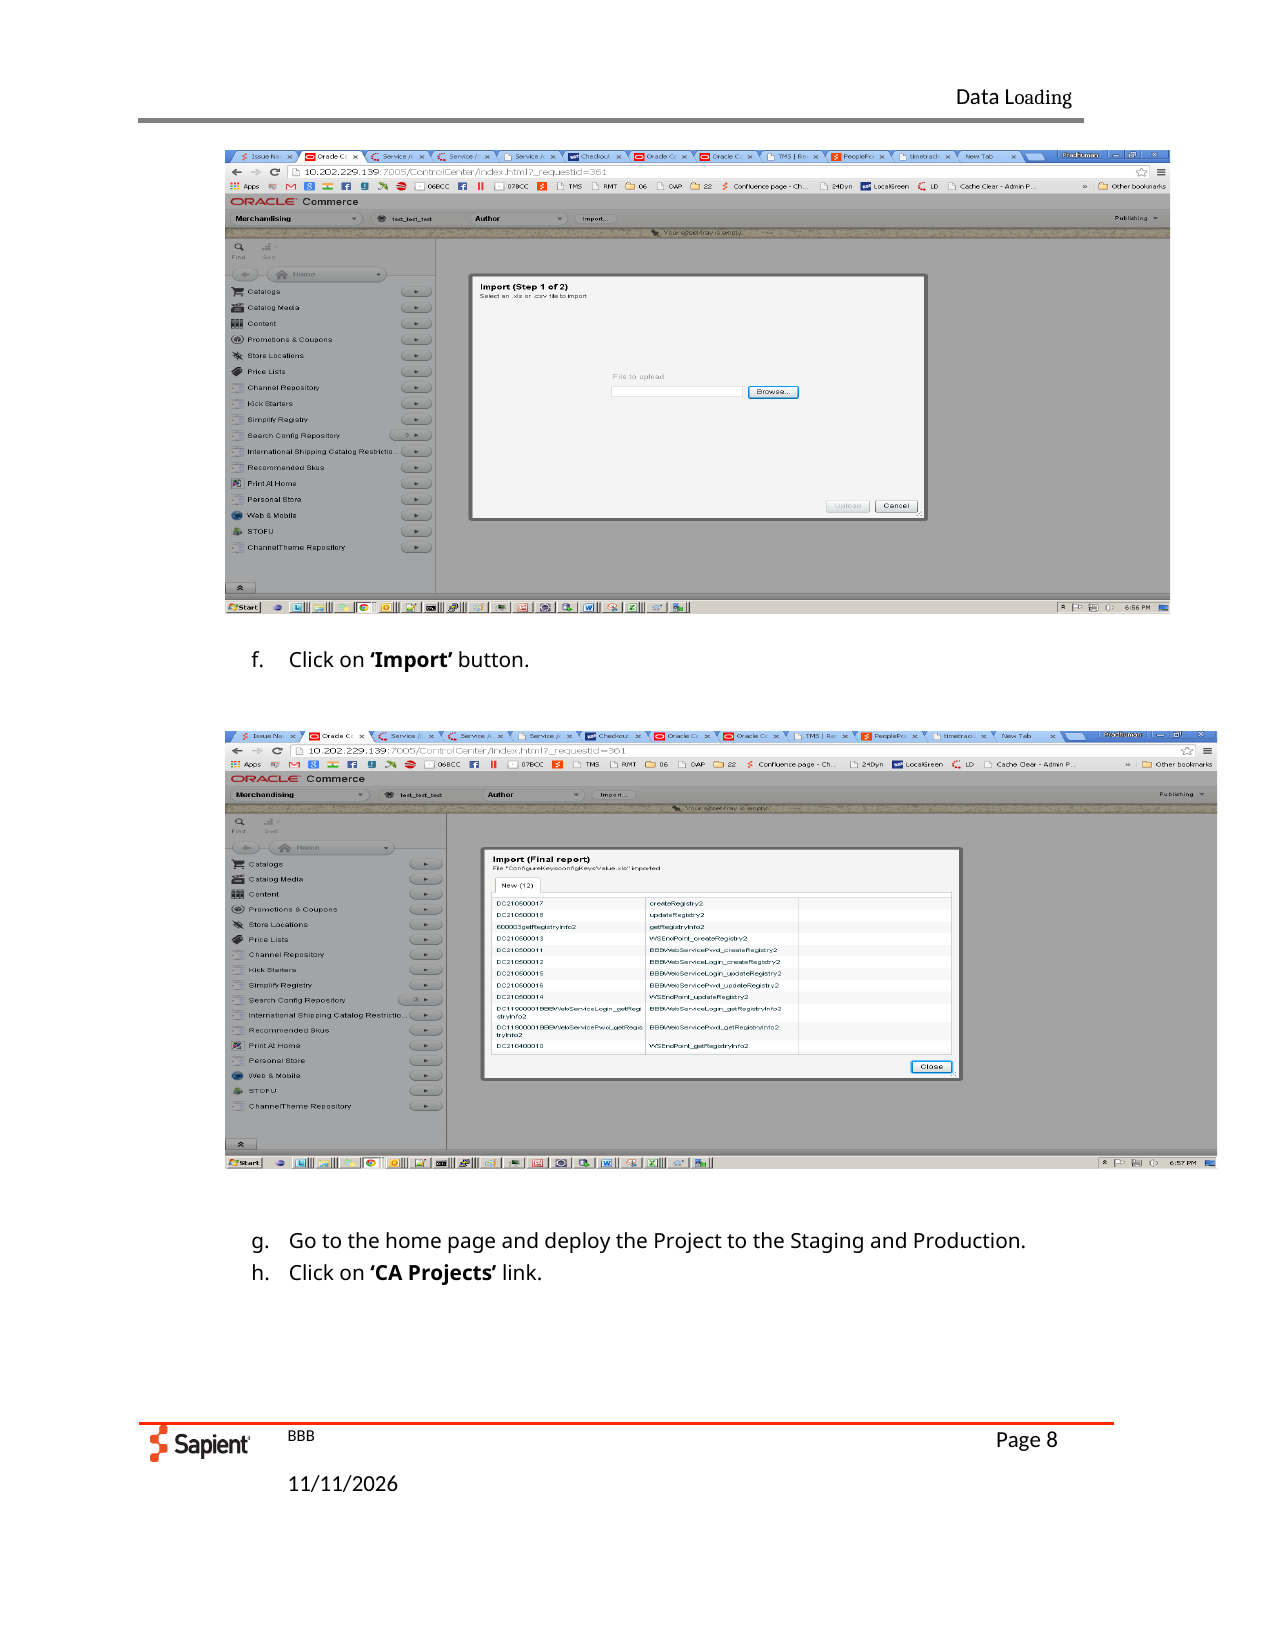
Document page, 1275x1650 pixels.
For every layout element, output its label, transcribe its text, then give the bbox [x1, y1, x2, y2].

picture [225, 150, 1171, 614]
list Go to the home page and deploy the Project to the Staging and Production. [251, 1226, 1125, 1254]
list Click on ‘Import’ button. [251, 645, 1125, 674]
list Click on ‘CA Projects’ link. [251, 1258, 1125, 1287]
picture [225, 731, 1218, 1169]
